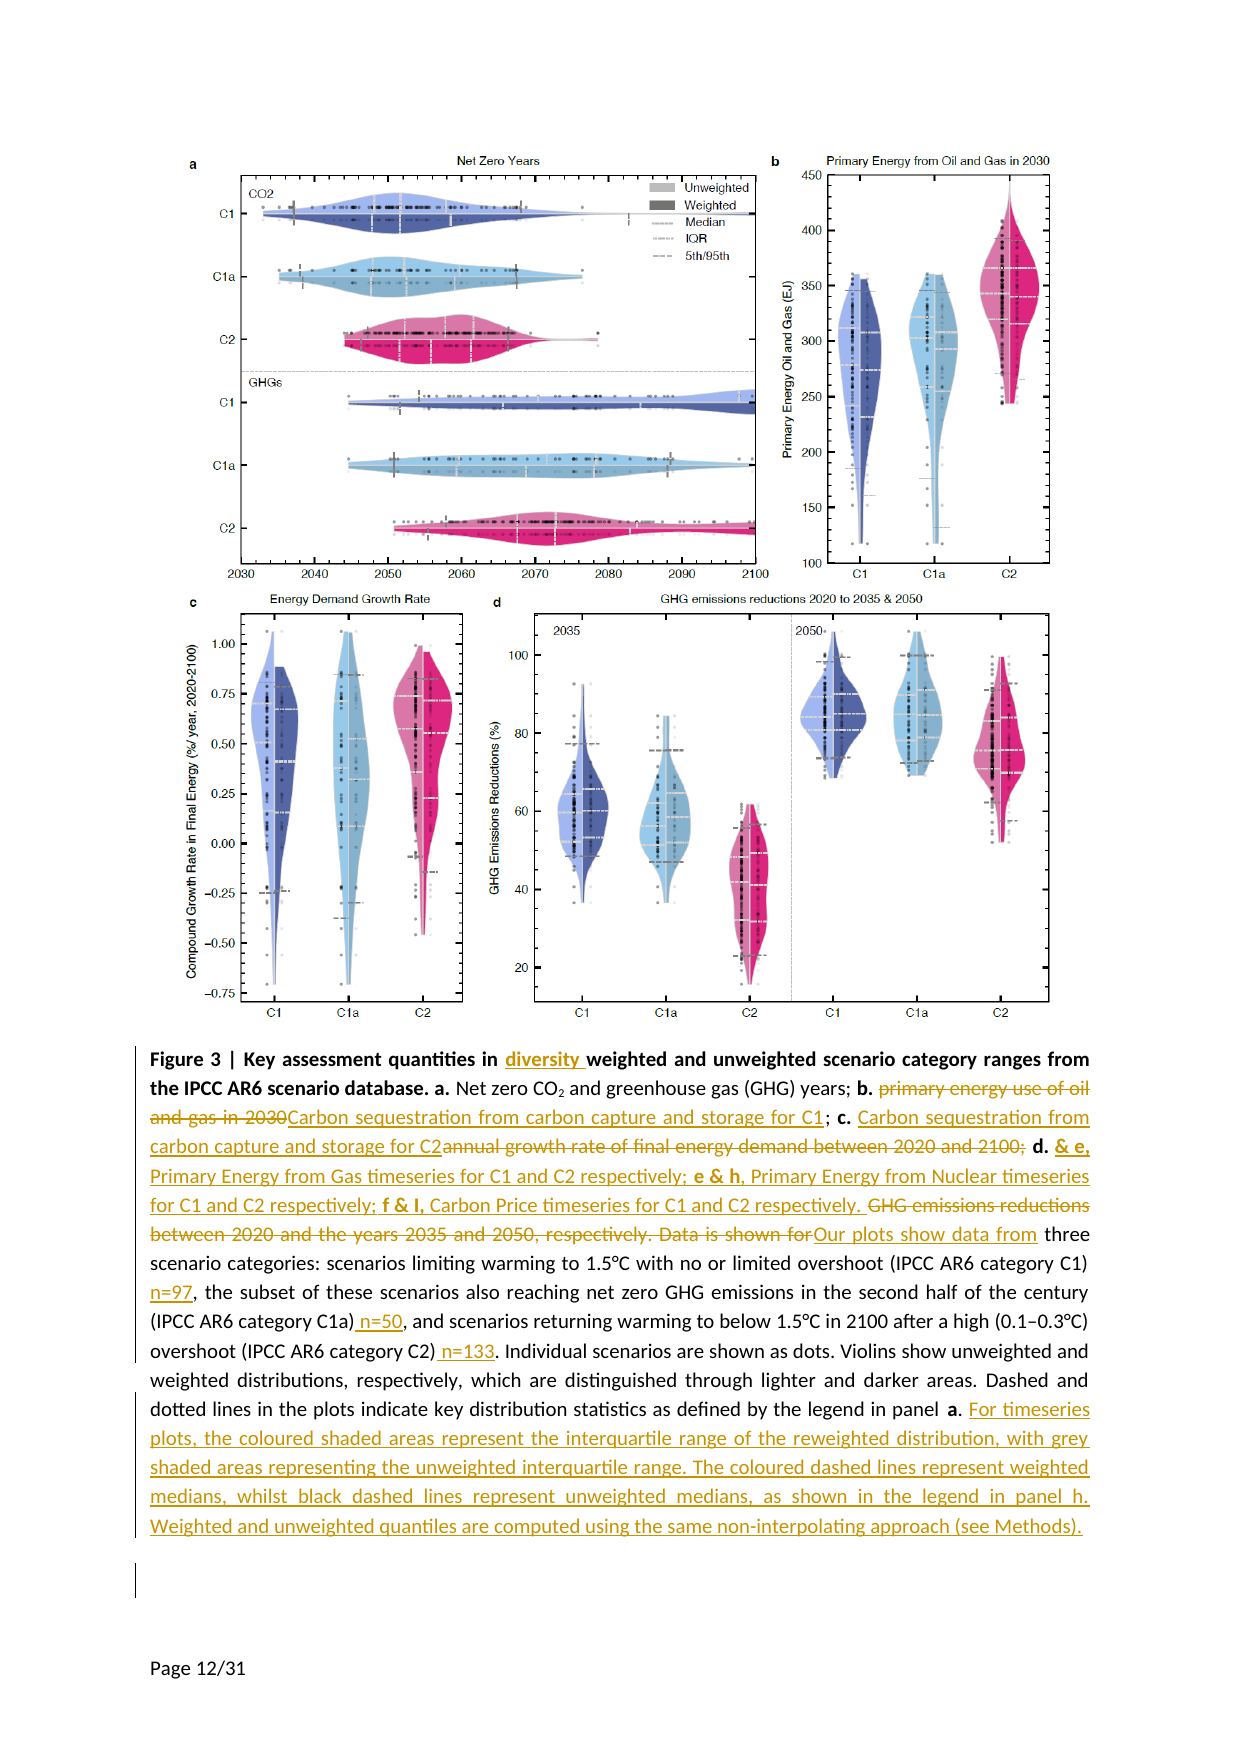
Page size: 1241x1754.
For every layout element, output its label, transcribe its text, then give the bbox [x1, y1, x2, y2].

picture [180, 150, 1060, 1026]
text Figure 3 | Key assessment quantities in weighted and unweighted scenario category ranges from the IPCC AR6 scenario database. a. Net zero CO2 and greenhouse gas (GHG) years; b. ; c. d. three scenario categories: scenarios limiting warming to 1.5°C with no or limited overshoot (IPCC AR6 category C1), the subset of these scenarios also reaching net zero GHG emissions in the second half of the century (IPCC AR6 category C1a), and scenarios returning warming to below 1.5°C in 2100 after a high (0.1–0.3°C) overshoot (IPCC AR6 category C2). Individual scenarios are shown as dots. Violins show unweighted and weighted distributions, respectively, which are distinguished through lighter and darker areas. Dashed and dotted lines in the plots indicate key distribution statistics as defined by the legend in panel a. [150, 1186, 1090, 1447]
text Figure 3 | Key assessment quantities in weighted and unweighted scenario category ranges from the IPCC AR6 scenario database. a. Net zero CO2 and greenhouse gas (GHG) years; b. ; c. d. three scenario categories: scenarios limiting warming to 1.5°C with no or limited overshoot (IPCC AR6 category C1), the subset of these scenarios also reaching net zero GHG emissions in the second half of the century (IPCC AR6 category C1a), and scenarios returning warming to below 1.5°C in 2100 after a high (0.1–0.3°C) overshoot (IPCC AR6 category C2). Individual scenarios are shown as dots. Violins show unweighted and weighted distributions, respectively, which are distinguished through lighter and darker areas. Dashed and dotted lines in the plots indicate key distribution statistics as defined by the legend in panel a. [150, 1046, 1090, 1185]
